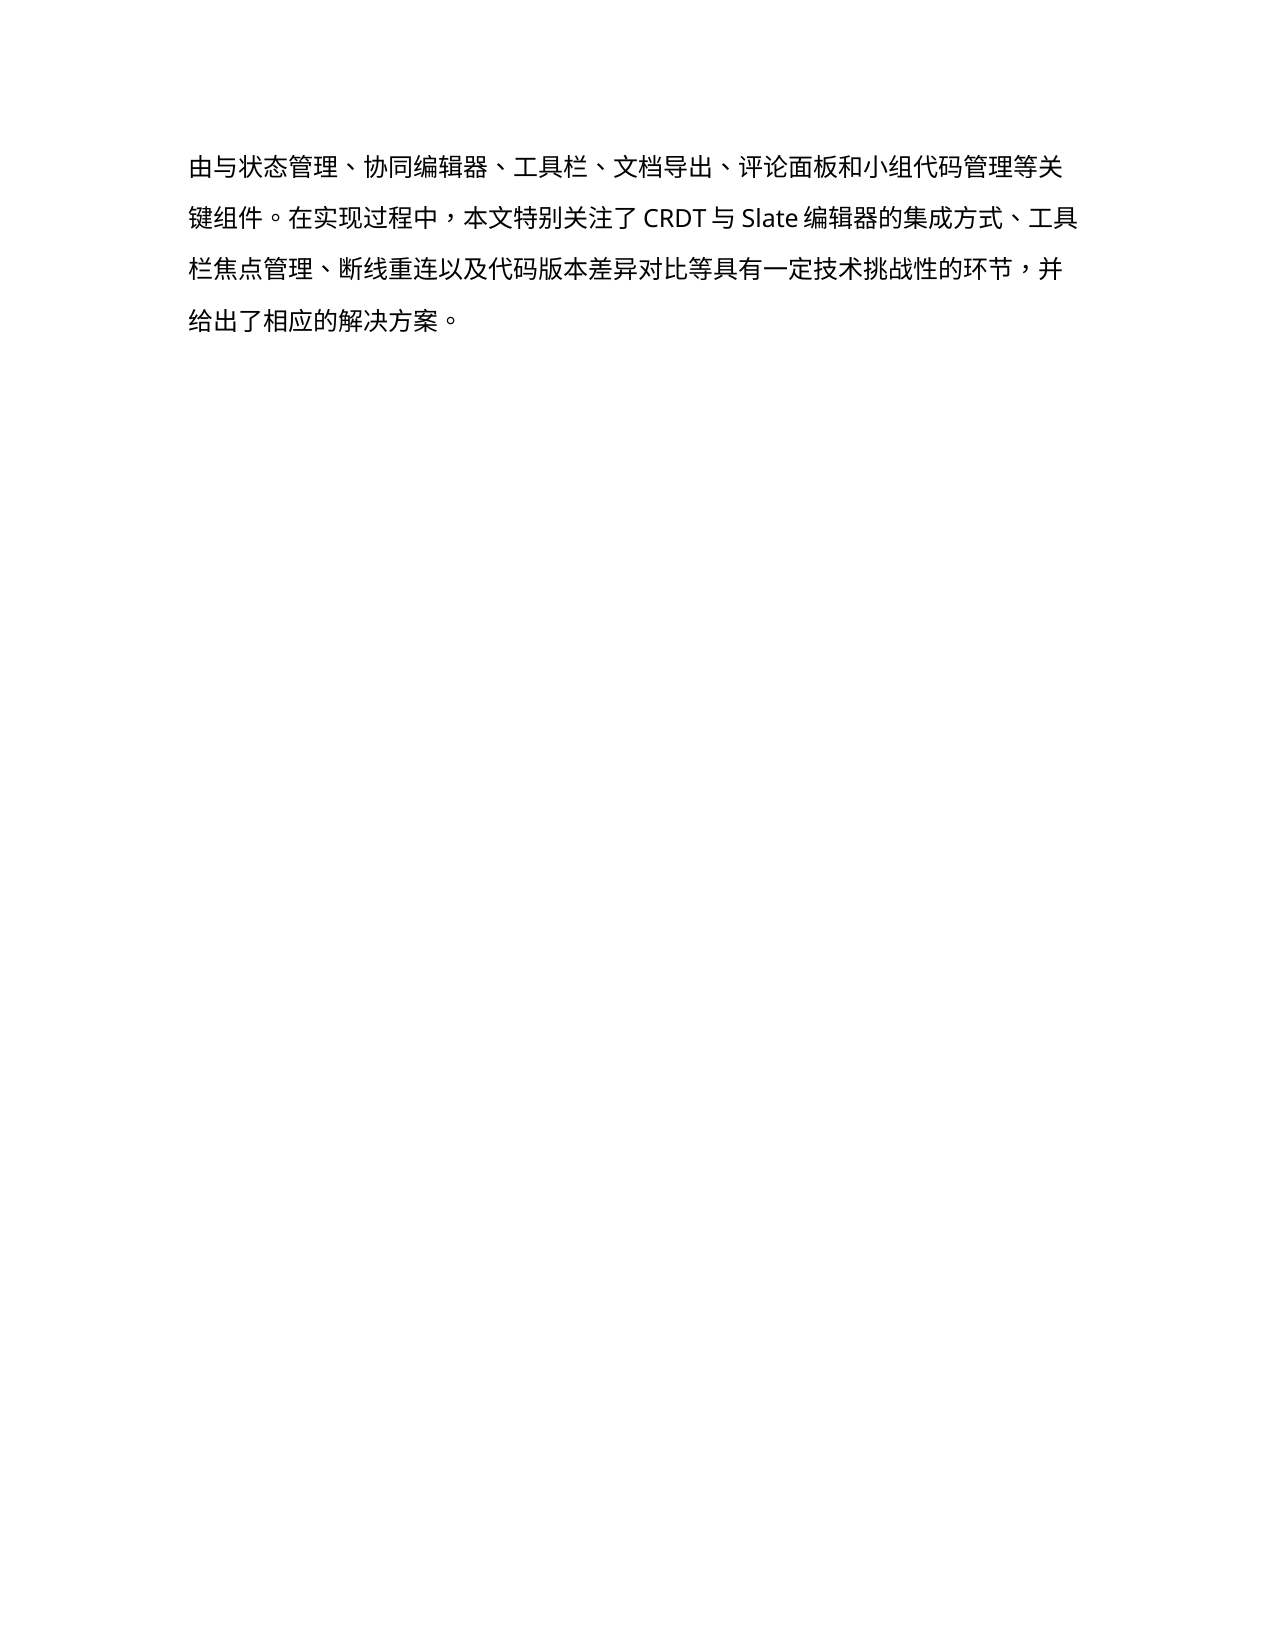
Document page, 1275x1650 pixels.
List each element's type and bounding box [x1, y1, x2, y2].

text [188, 150, 1087, 337]
